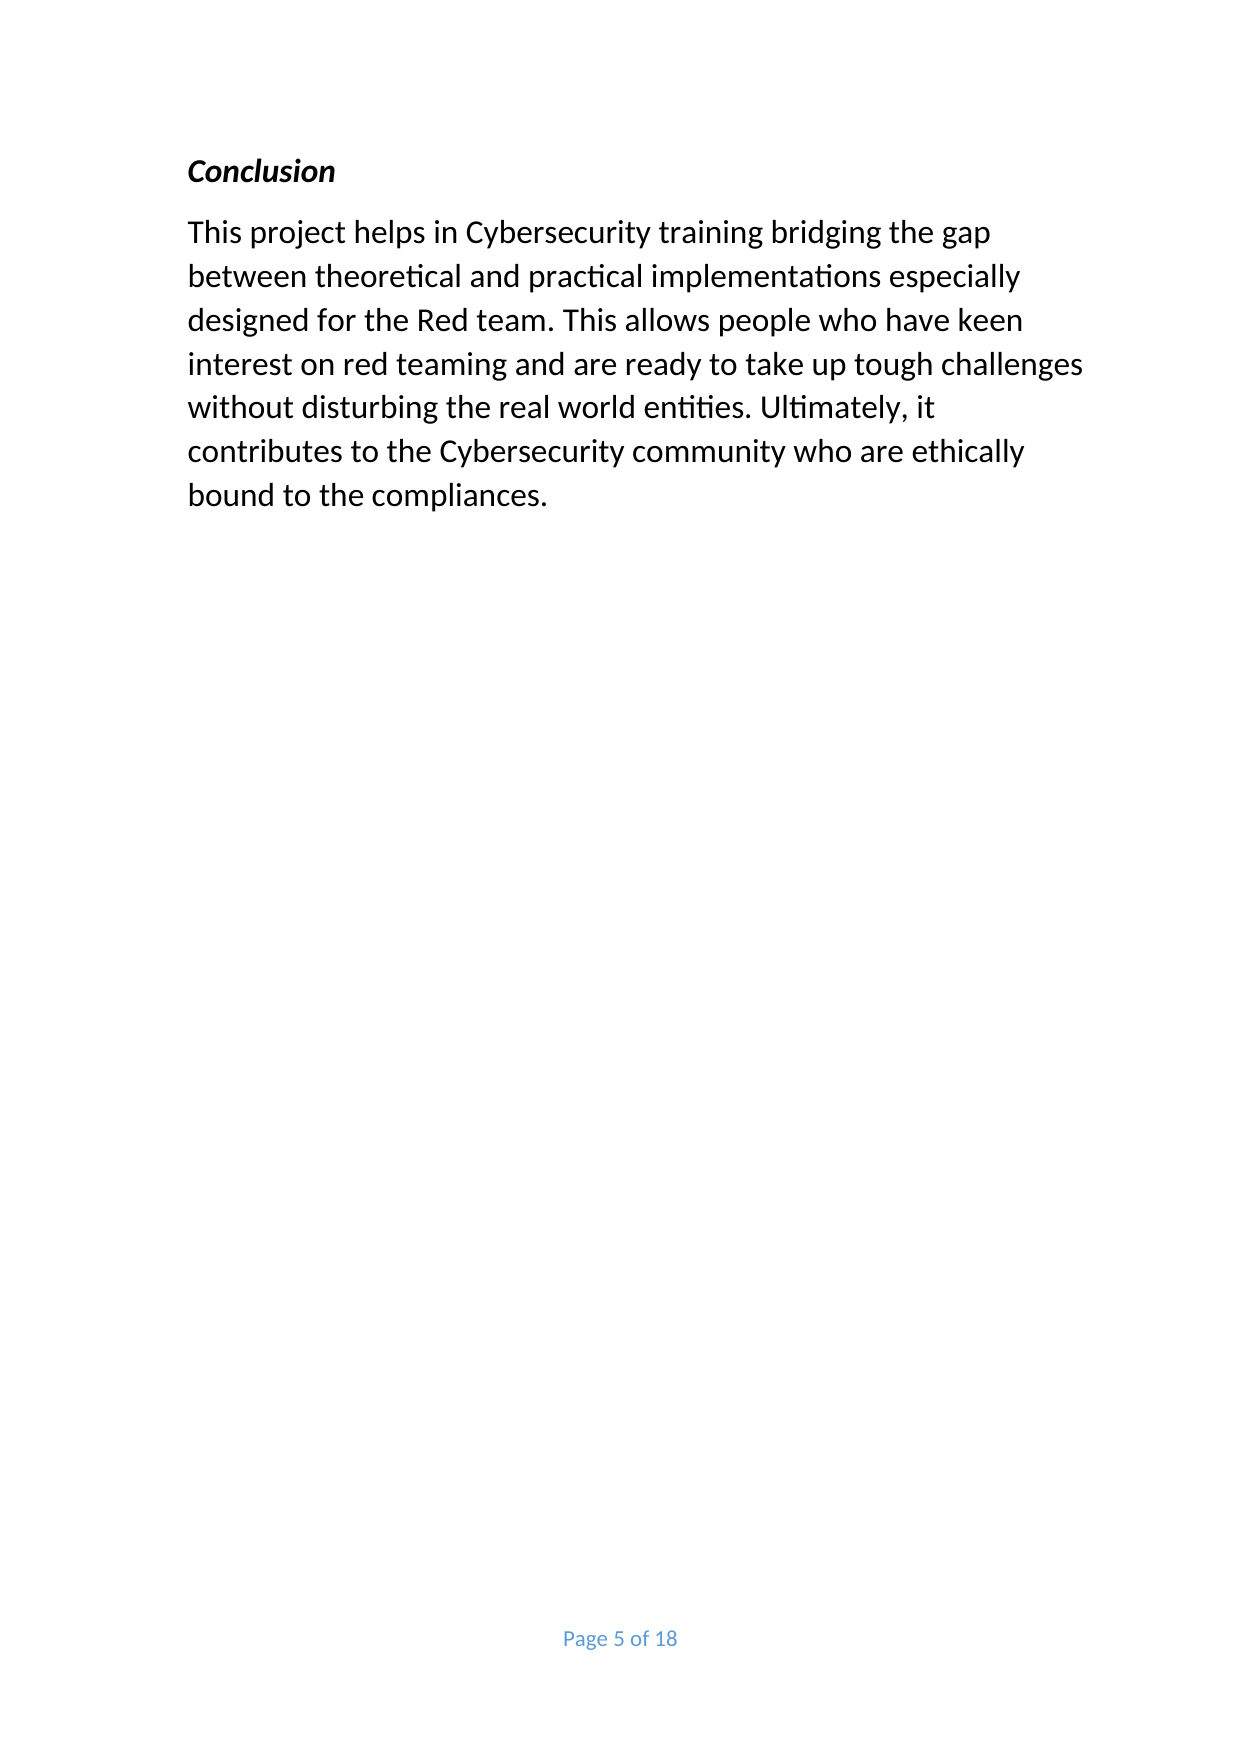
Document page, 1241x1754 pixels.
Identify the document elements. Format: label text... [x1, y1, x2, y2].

text This project helps in Cybersecurity training bridging the gap between theoretical and practical implementations especially designed for the Red team. This allows people who have keen interest on red teaming and are ready to take up tough challenges without disturbing the real world entities. Ultimately, it contributes to the Cybersecurity community who are ethically bound to the compliances. [187, 211, 1090, 515]
text Conclusion [187, 150, 1090, 191]
